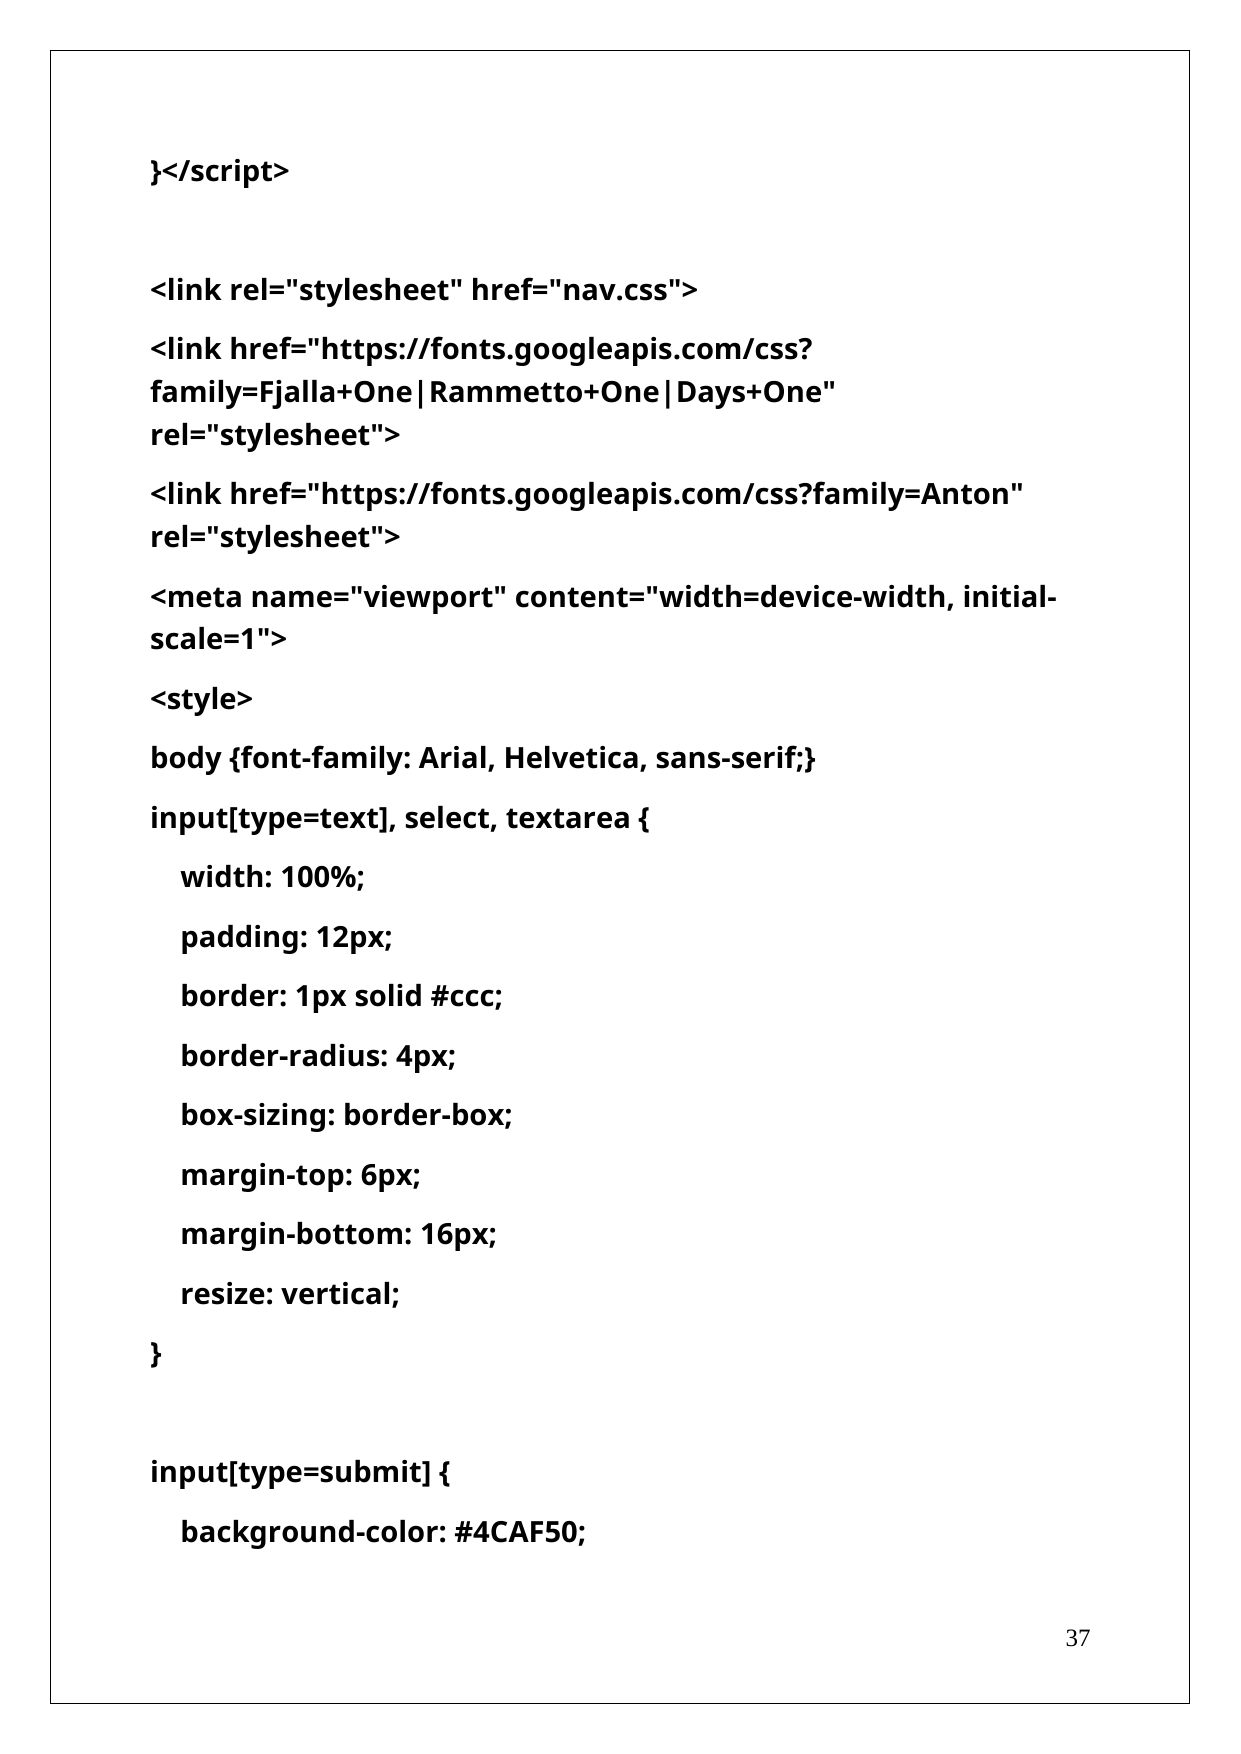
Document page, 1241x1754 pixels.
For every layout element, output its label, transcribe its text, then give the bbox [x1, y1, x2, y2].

text margin-bottom: 16px; [150, 1213, 1090, 1253]
text <style> [150, 678, 1090, 718]
text body {font-family: Arial, Helvetica, sans-serif;} [150, 738, 1090, 777]
text <meta name="viewport" content="width=device-width, initial-scale=1"> [150, 576, 1090, 658]
text background-color: #4CAF50; [150, 1511, 1090, 1551]
text border-radius: 4px; [150, 1035, 1090, 1075]
text }</script> [150, 150, 1090, 190]
text input[type=submit] { [150, 1451, 1090, 1491]
text <link rel="stylesheet" href="nav.css"> [150, 269, 1090, 309]
text resize: vertical; [150, 1273, 1090, 1313]
text box-sizing: border-box; [150, 1094, 1090, 1134]
text padding: 12px; [150, 916, 1090, 956]
text <link href="https://fonts.googleapis.com/css?family=Fjalla+One|Rammetto+One|Days+One" rel="stylesheet"> [150, 328, 1090, 454]
text width: 100%; [150, 857, 1090, 896]
text <link href="https://fonts.googleapis.com/css?family=Anton" rel="stylesheet"> [150, 473, 1090, 556]
text input[type=text], select, textarea { [150, 797, 1090, 837]
text border: 1px solid #ccc; [150, 976, 1090, 1015]
text margin-top: 6px; [150, 1154, 1090, 1194]
text } [150, 1332, 1090, 1372]
